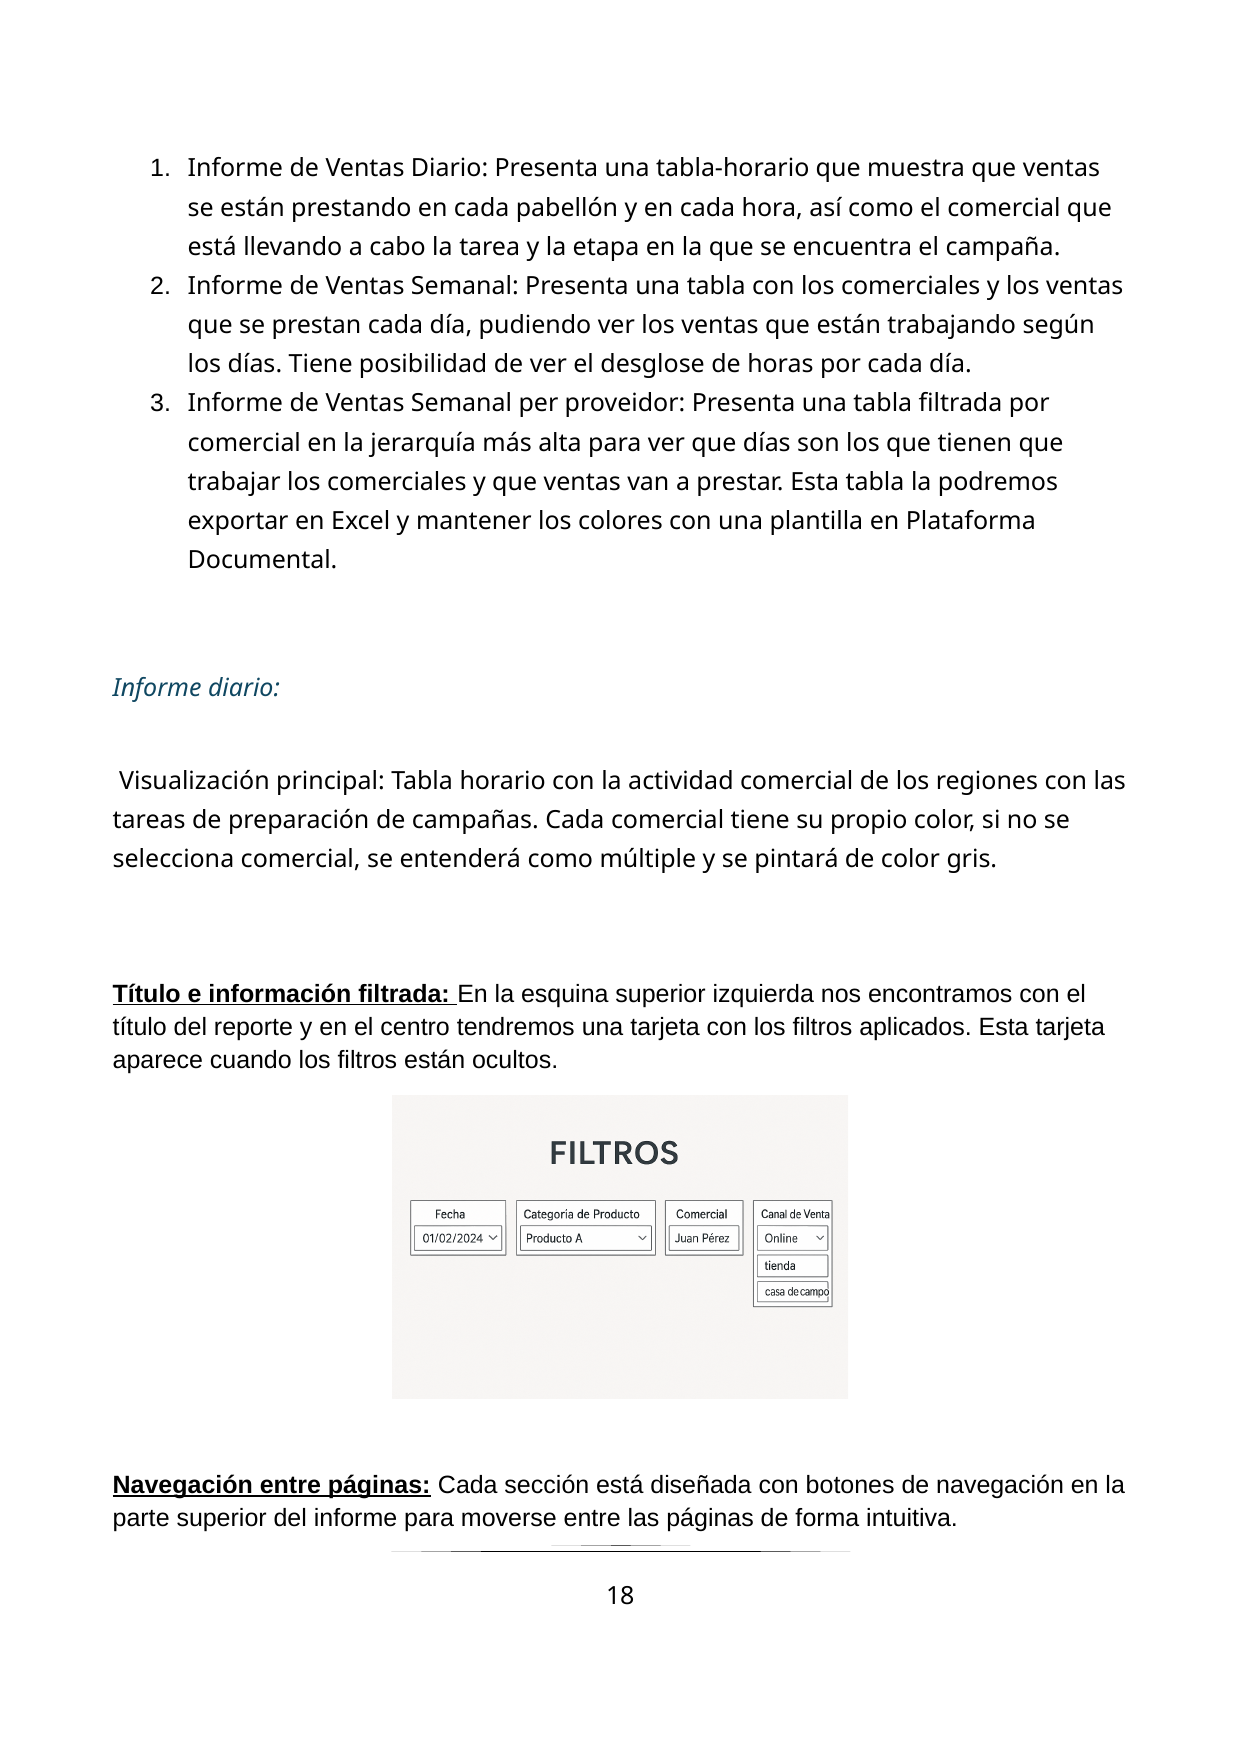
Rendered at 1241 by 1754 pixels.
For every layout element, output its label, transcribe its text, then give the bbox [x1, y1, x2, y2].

text Visualización principal: Tabla horario con la actividad comercial de los regiones con las tareas de preparación de campañas. Cada comercial tiene su propio color, si no se selecciona comercial, se entenderá como múltiple y se pintará de color gris. [112, 763, 1128, 875]
text Título e información filtrada: En la esquina superior izquierda nos encontramos con el título del reporte y en el centro tendremos una tarjeta con los filtros aplicados. Esta tarjeta aparece cuando los filtros están ocultos. [112, 979, 1128, 1074]
list Informe de Ventas Semanal: Presenta una tabla con los comerciales y los ventas que se prestan cada día, pudiendo ver los ventas que están trabajando según los días. Tiene posibilidad de ver el desglose de horas por cada día. [150, 267, 1128, 380]
subtitle Informe diario: [112, 670, 1128, 704]
picture [392, 1095, 849, 1399]
list Informe de Ventas Semanal per proveidor: Presenta una tabla filtrada por comercial en la jerarquía más alta para ver que días son los que tienen que trabajar los comerciales y que ventas van a prestar. Esta tabla la podremos exportar en Excel y mantener los colores con una plantilla en Plataforma Documental. [150, 385, 1128, 576]
text Navegación entre páginas: Cada sección está diseñada con botones de navegación en la parte superior del informe para moverse entre las páginas de forma intuitiva. [112, 1470, 1128, 1532]
list Informe de Ventas Diario: Presenta una tabla-horario que muestra que ventas se están prestando en cada pabellón y en cada hora, así como el comercial que está llevando a cabo la tarea y la etapa en la que se encuentra el campaña. [150, 150, 1128, 262]
